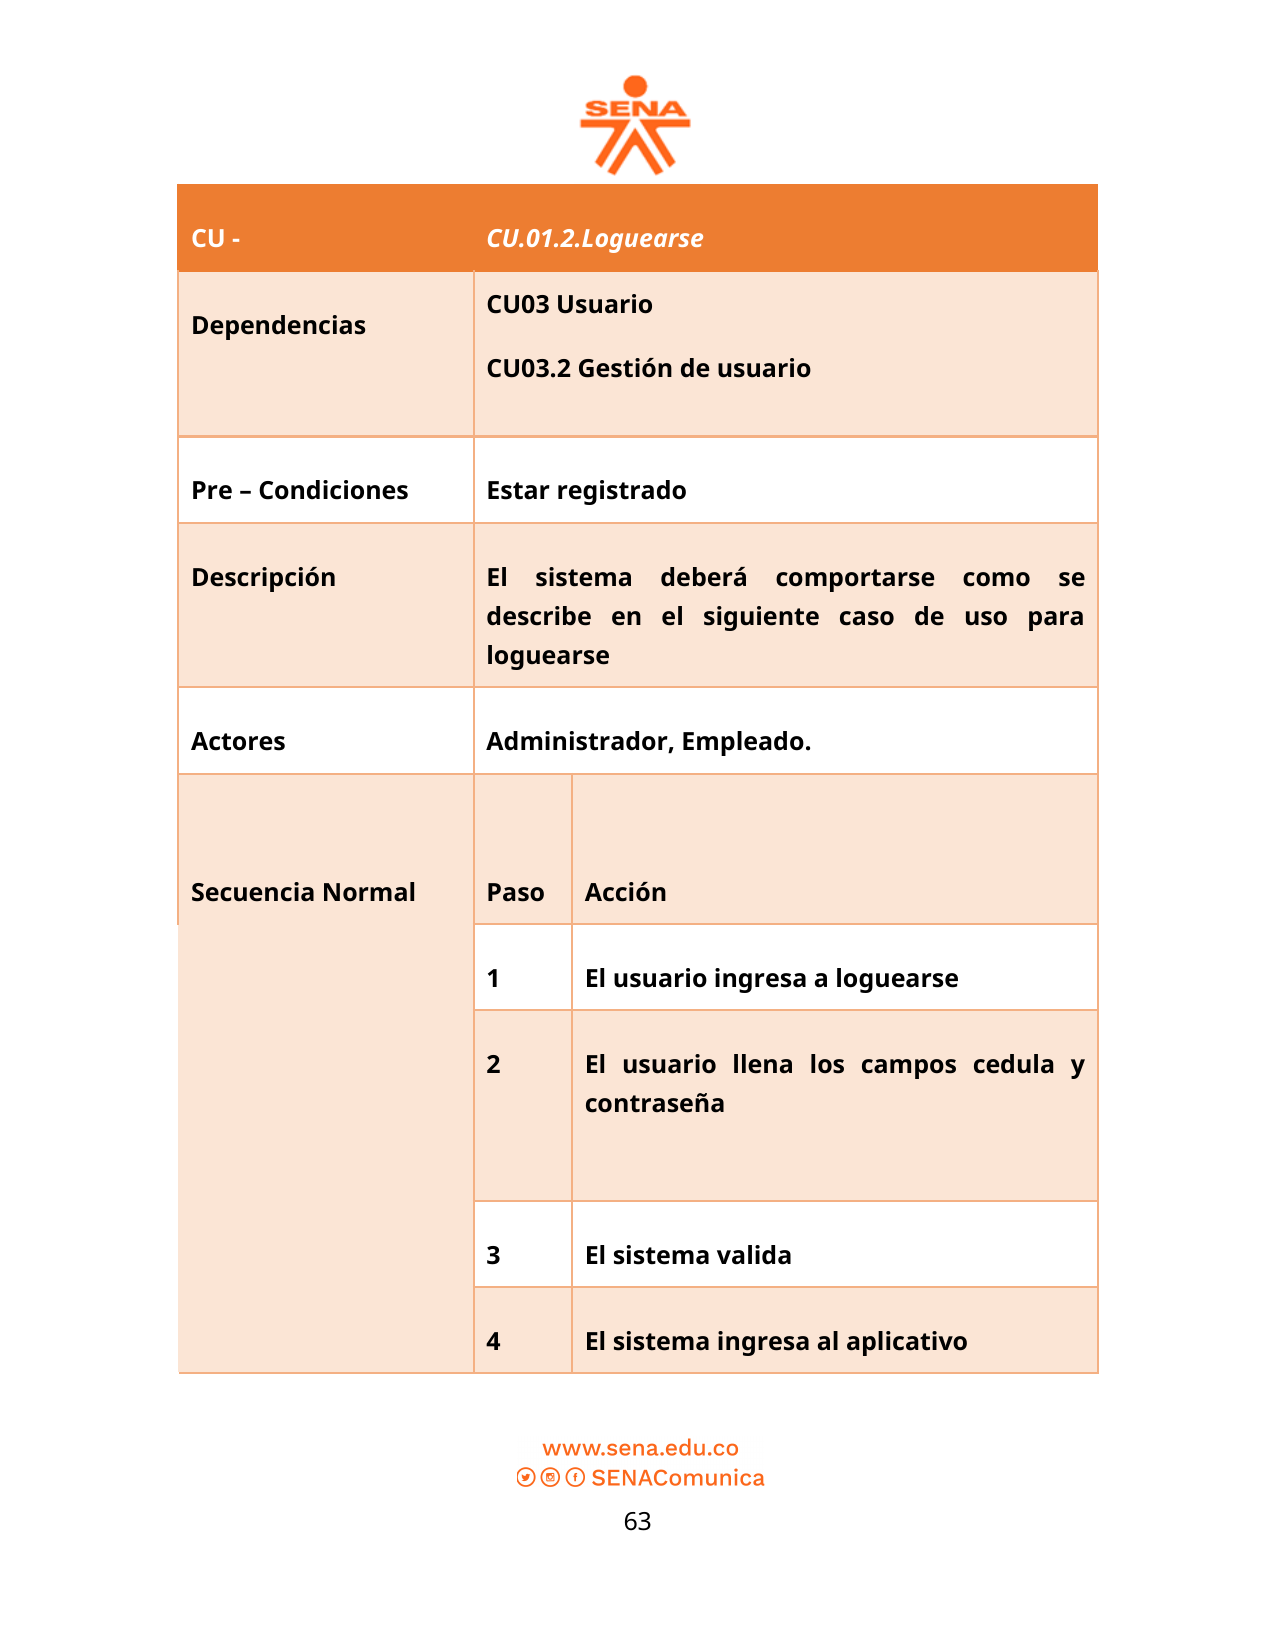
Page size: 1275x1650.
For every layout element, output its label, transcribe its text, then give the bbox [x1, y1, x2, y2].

picture [517, 1436, 765, 1487]
table_cell Actores [179, 688, 473, 772]
picture [573, 73, 702, 184]
table_cell Dependencias [179, 272, 473, 435]
table_cell Estar registrado [475, 438, 1097, 522]
table_cell Acción [573, 775, 1097, 923]
table_cell Pre – Condiciones [179, 438, 473, 522]
table_header CU - [179, 186, 474, 270]
table_cell Secuencia Normal [178, 775, 473, 1372]
table_cell El sistema deberá comportarse como se describe en el siguiente caso de uso para loguearse [475, 524, 1097, 686]
table_cell 3 [475, 1202, 571, 1286]
table_cell 4 [475, 1288, 571, 1372]
table_cell Descripción [179, 524, 473, 686]
table_cell El sistema valida [573, 1202, 1097, 1286]
table_cell 2 [475, 1011, 571, 1200]
table_cell CU03 Usuario CU03.2 Gestión de usuario [475, 272, 1097, 435]
table_cell El usuario llena los campos cedula y contraseña [573, 1011, 1097, 1200]
table_cell El sistema ingresa al aplicativo [573, 1288, 1097, 1372]
table_cell Paso [475, 775, 571, 923]
table_header CU.01.2.Loguearse [474, 186, 1098, 270]
table_cell Administrador, Empleado. [475, 688, 1097, 772]
table_cell El usuario ingresa a loguearse [573, 925, 1097, 1009]
table_cell 1 [475, 925, 571, 1009]
